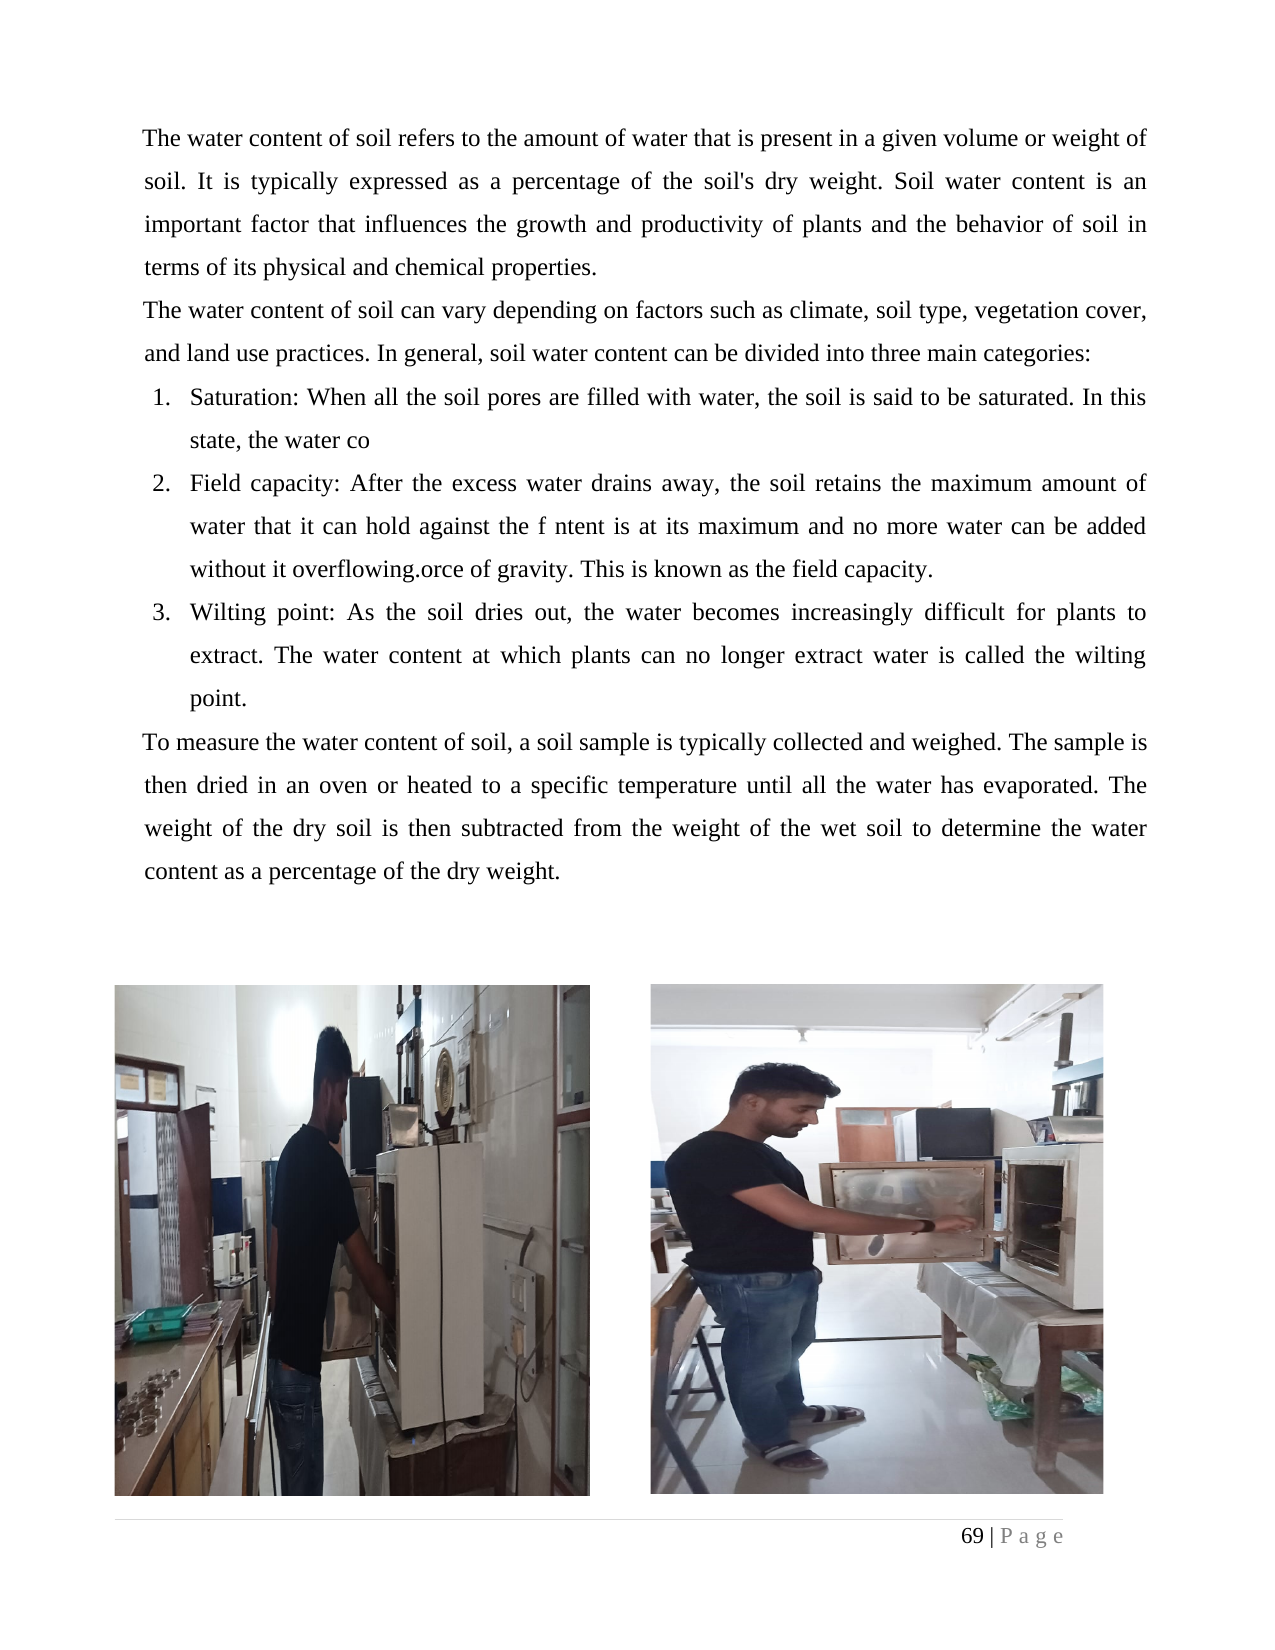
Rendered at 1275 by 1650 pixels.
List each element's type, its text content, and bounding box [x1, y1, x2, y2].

subtitle To measure the water content of soil, a soil sample is typically collected and weighed. The sample is then dried in an oven or heated to a specific temperature until all the water has evaporated. The weight of the dry soil is then subtracted from the weight of the wet soil to determine the water content as a percentage of the dry weight. [129, 727, 1148, 885]
subtitle The water content of soil can vary depending on factors such as climate, soil type, vegetation cover, and land use practices. In general, soil water content can be divided into three main categories: [129, 295, 1148, 367]
picture [114, 985, 590, 1496]
subtitle The water content of soil refers to the amount of water that is present in a given volume or weight of soil. It is typically expressed as a percentage of the soil's dry weight. Soil water content is an important factor that influences the growth and productivity of plants and the behavior of soil in terms of its physical and chemical properties. [129, 123, 1148, 281]
subtitle Wilting point: As the soil dries out, the water becomes increasingly difficult for plants to extract. The water content at which plants can no longer extract water is called the wilting point. [152, 597, 1148, 712]
subtitle Field capacity: After the excess water drains away, the soil retains the maximum amount of water that it can hold against the f ntent is at its maximum and no more water can be added without it overflowing.orce of gravity. This is known as the field capacity. [152, 468, 1148, 583]
subtitle Saturation: When all the soil pores are filled with water, the soil is said to be saturated. In this state, the water co [152, 382, 1148, 453]
picture [650, 984, 1104, 1494]
